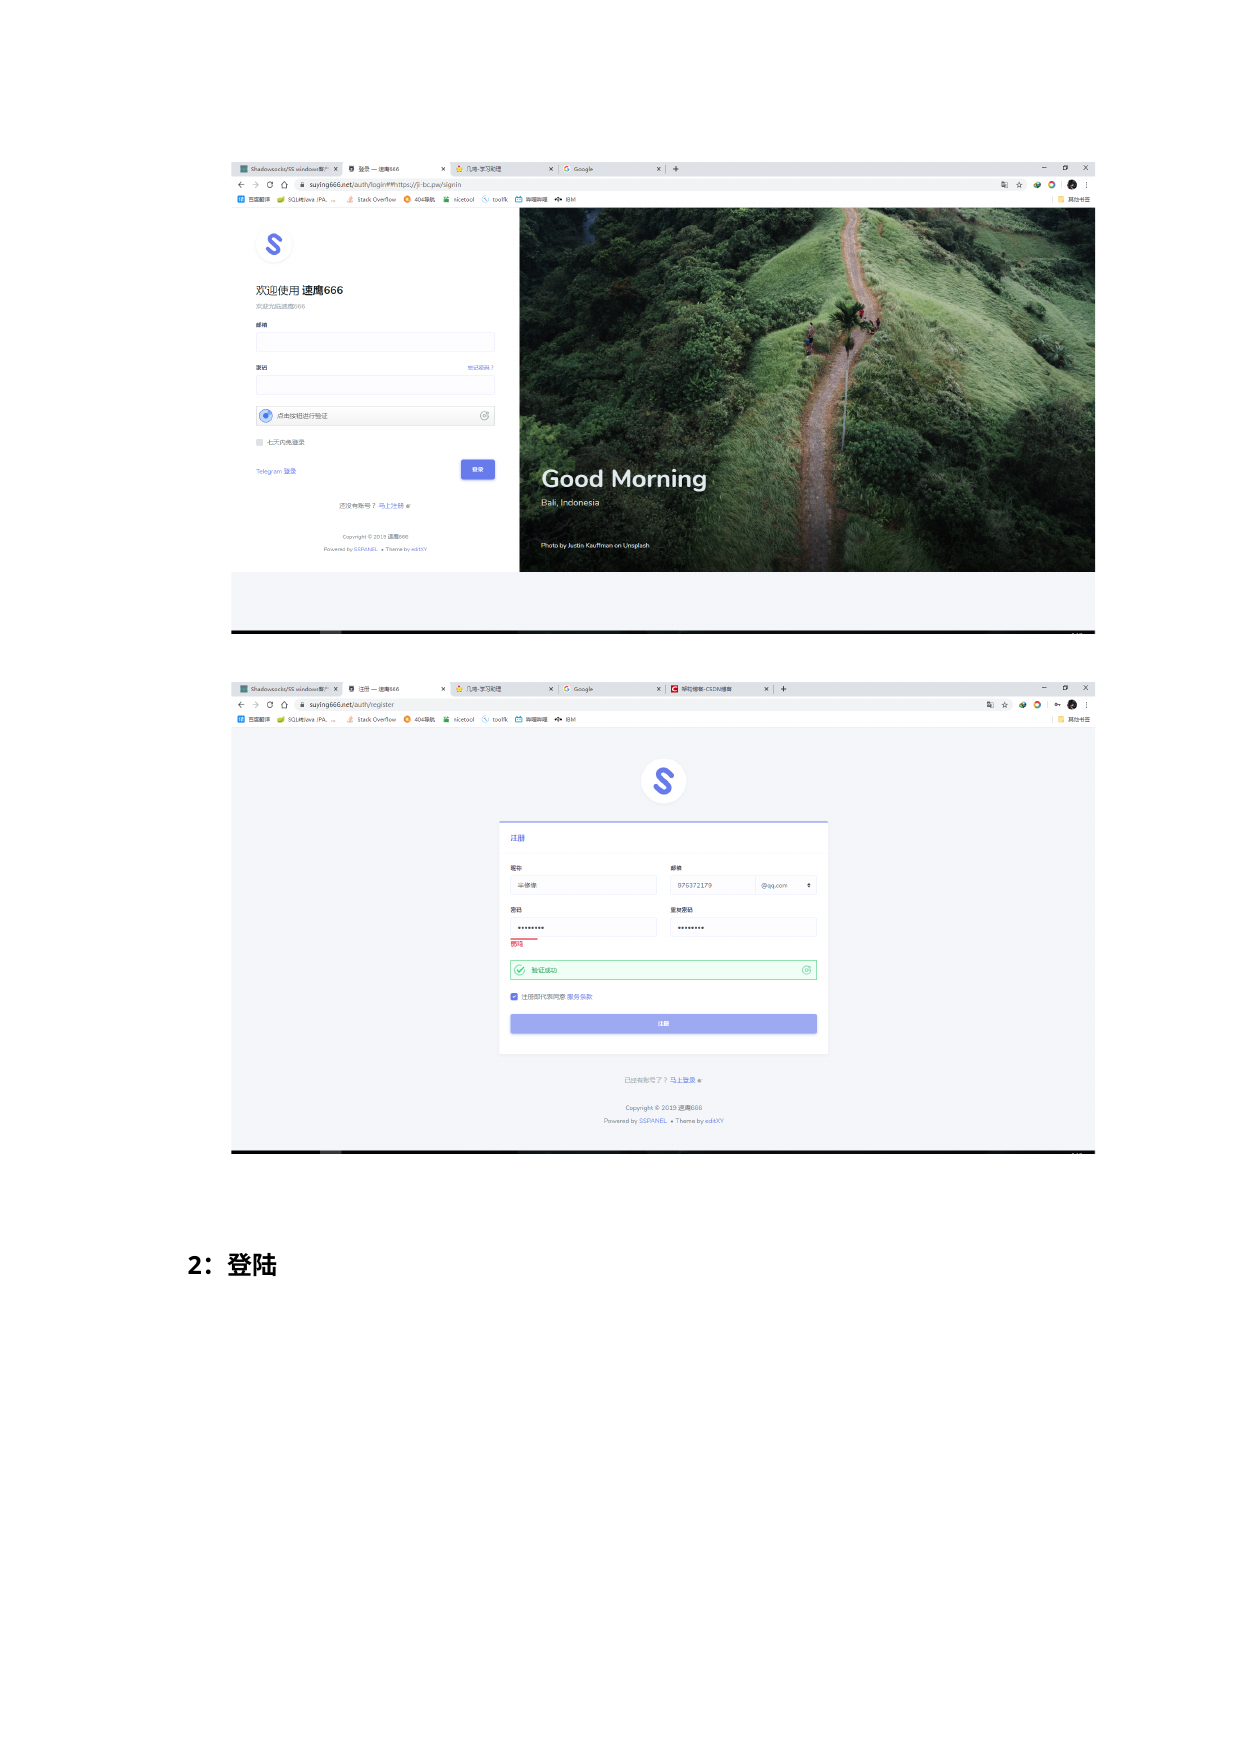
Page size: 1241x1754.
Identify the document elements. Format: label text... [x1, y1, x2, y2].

subtitle 2：登陆 [187, 1231, 1053, 1296]
picture [231, 162, 1096, 634]
picture [231, 682, 1096, 1154]
